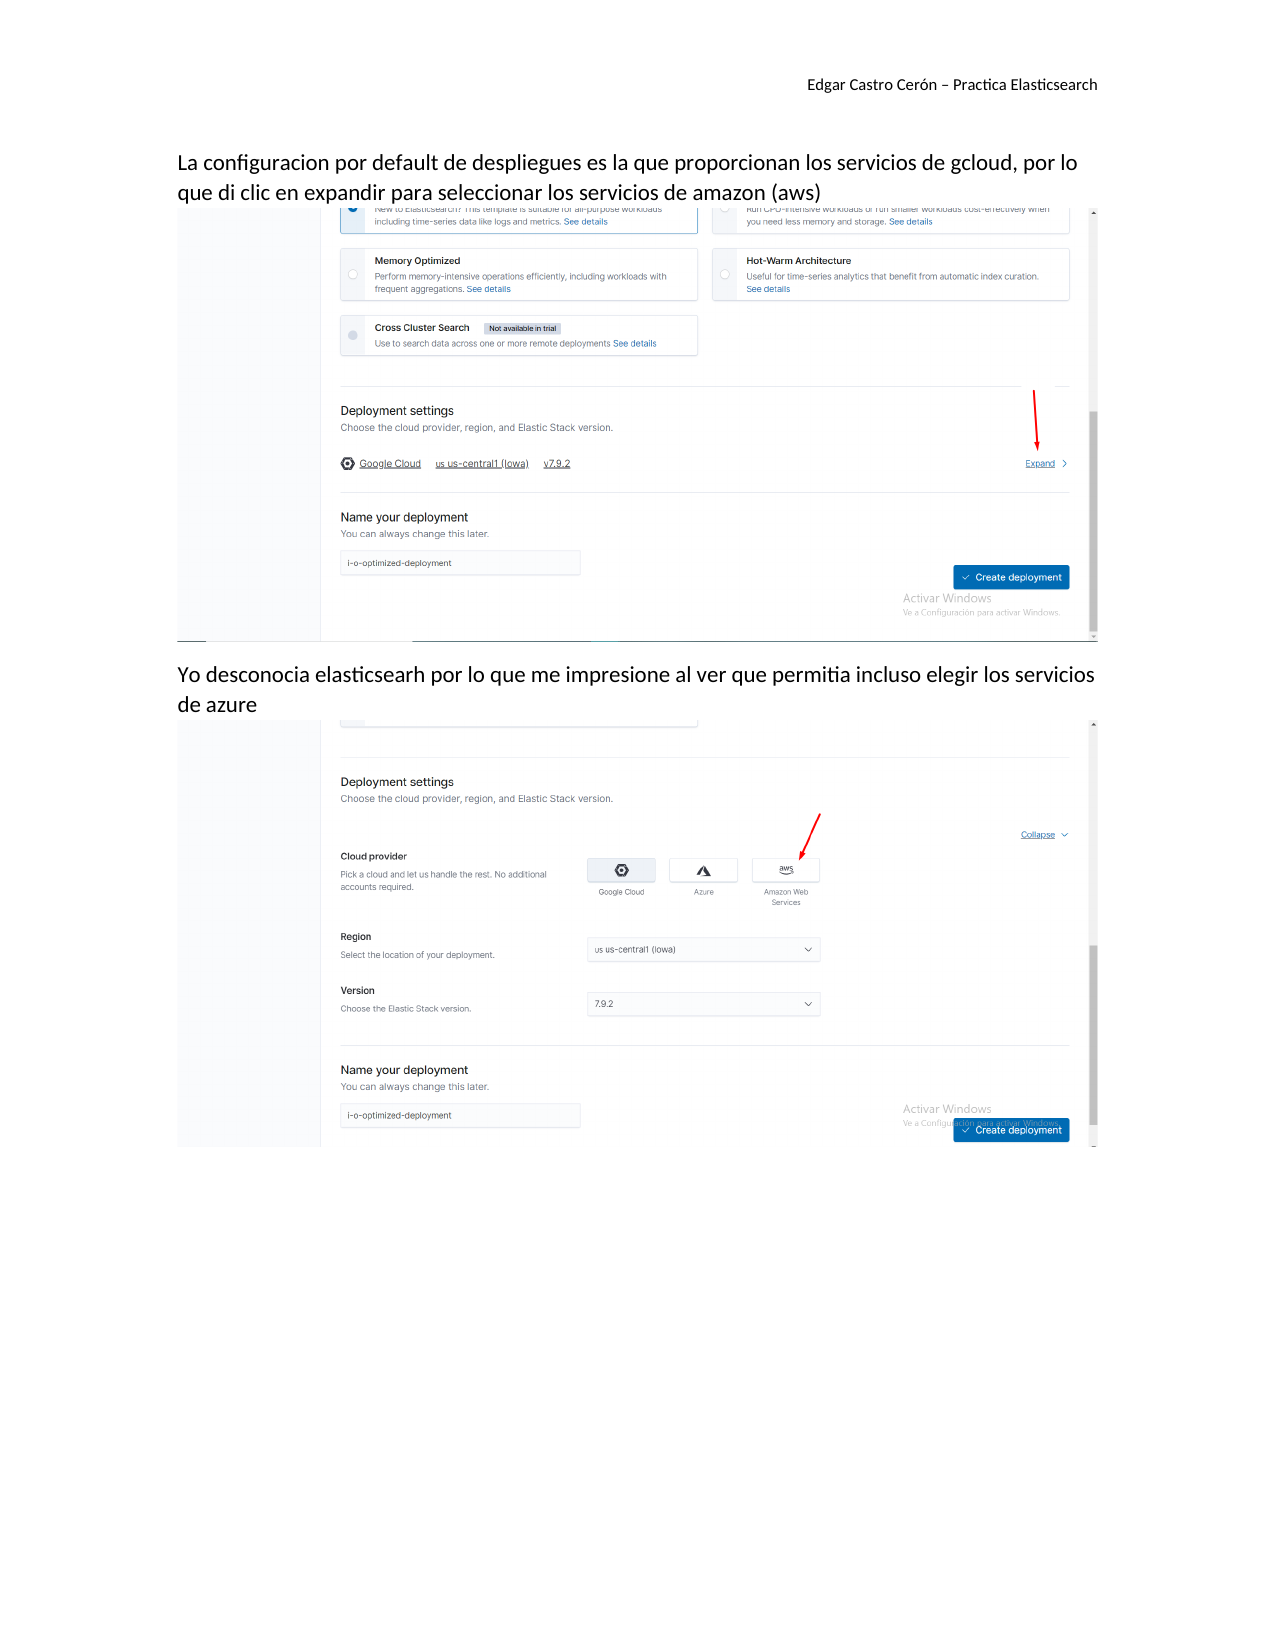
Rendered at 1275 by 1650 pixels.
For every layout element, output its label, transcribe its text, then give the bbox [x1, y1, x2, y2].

picture [177, 720, 1098, 1147]
text La configuracion por default de despliegues es la que proporcionan los servicios de gcloud, por lo que di clic en expandir para seleccionar los servicios de amazon (aws) [177, 148, 1098, 208]
picture [177, 208, 1098, 642]
text Yo desconocia elasticsearh por lo que me impresione al ver que permitia incluso elegir los servicios de azure [177, 660, 1098, 720]
